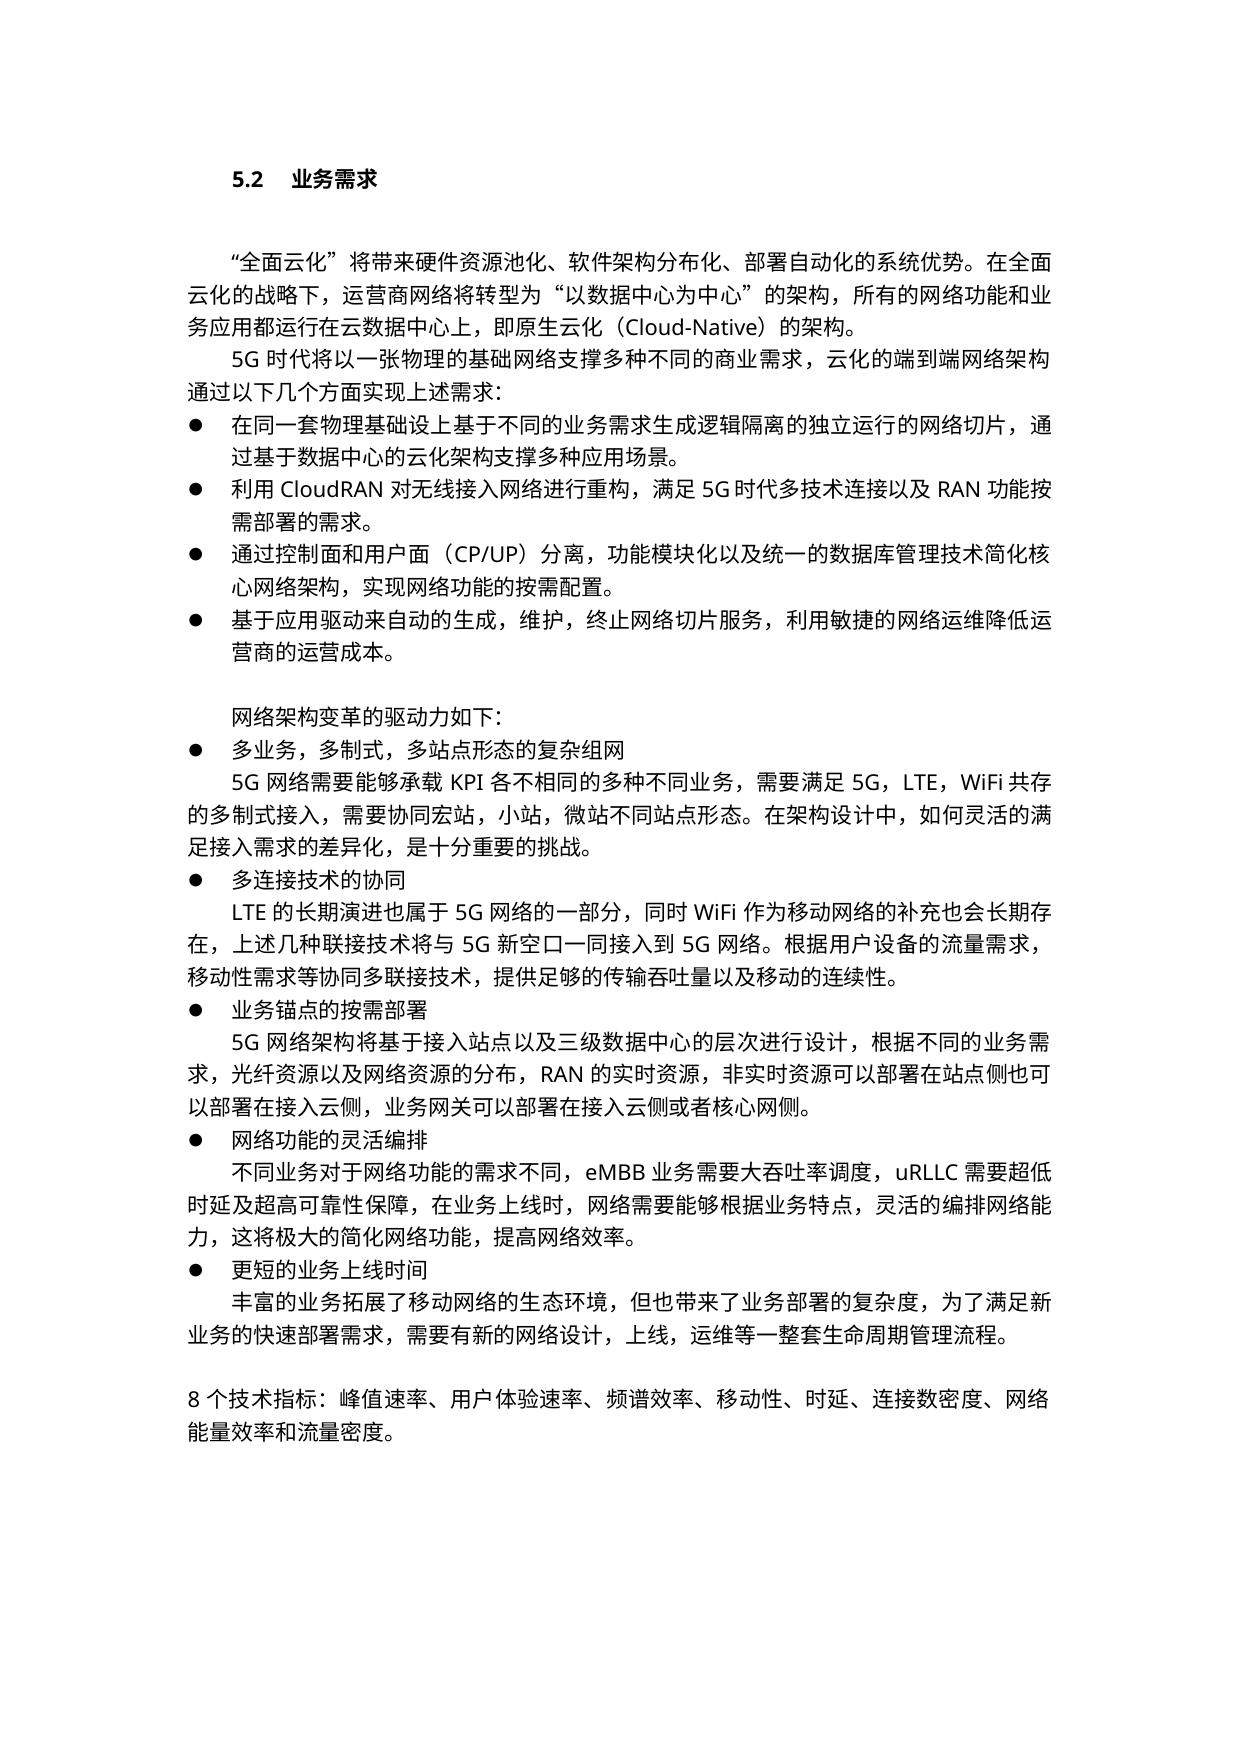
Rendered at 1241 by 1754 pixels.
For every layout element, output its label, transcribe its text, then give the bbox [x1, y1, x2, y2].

list 5G 网络架构将基于接入站点以及三级数据中心的层次进行设计，根据不同的业务需求，光纤资源以及网络资源的分布，RAN 的实时资源，非实时资源可以部署在站点侧也可以部署在接入云侧，业务网关可以部署在接入云侧或者核心网侧。 [187, 1025, 1053, 1122]
list 5G 网络需要能够承载 KPI 各不相同的多种不同业务，需要满足 5G，LTE，WiFi共存的多制式接入，需要协同宏站，小站，微站不同站点形态。在架构设计中，如何灵活的满足接入需求的差异化，是十分重要的挑战。 [187, 765, 1053, 862]
subtitle 业务需求 [232, 162, 1053, 194]
text 8 个技术指标：峰值速率、用户体验速率、频谱效率、移动性、时延、连接数密度、网络能量效率和流量密度。 [187, 1382, 1053, 1447]
list 多连接技术的协同 [187, 862, 1053, 895]
list 基于应用驱动来自动的生成，维护，终止网络切片服务，利用敏捷的网络运维降低运营商的运营成本。 [187, 602, 1053, 667]
text 5G 时代将以一张物理的基础网络支撑多种不同的商业需求，云化的端到端网络架构通过以下几个方面实现上述需求： [187, 342, 1053, 407]
list 利用 CloudRAN 对无线接入网络进行重构，满足 5G时代多技术连接以及 RAN 功能按需部署的需求。 [187, 472, 1053, 537]
list 在同一套物理基础设上基于不同的业务需求生成逻辑隔离的独立运行的网络切片，通过基于数据中心的云化架构支撑多种应用场景。 [187, 407, 1053, 472]
list 网络功能的灵活编排 [187, 1122, 1053, 1155]
list 丰富的业务拓展了移动网络的生态环境，但也带来了业务部署的复杂度，为了满足新业务的快速部署需求，需要有新的网络设计，上线，运维等一整套生命周期管理流程。 [187, 1285, 1053, 1350]
list 通过控制面和用户面（CP/UP）分离，功能模块化以及统一的数据库管理技术简化核心网络架构，实现网络功能的按需配置。 [187, 537, 1053, 602]
list 更短的业务上线时间 [187, 1252, 1053, 1285]
list 不同业务对于网络功能的需求不同，eMBB 业务需要大吞吐率调度，uRLLC 需要超低时延及超高可靠性保障，在业务上线时，网络需要能够根据业务特点，灵活的编排网络能力，这将极大的简化网络功能，提高网络效率。 [187, 1155, 1053, 1252]
list LTE 的长期演进也属于 5G 网络的一部分，同时 WiFi 作为移动网络的补充也会长期存在，上述几种联接技术将与 5G 新空口一同接入到 5G 网络。根据用户设备的流量需求，移动性需求等协同多联接技术，提供足够的传输吞吐量以及移动的连续性。 [187, 895, 1053, 992]
list 多业务，多制式，多站点形态的复杂组网 [187, 732, 1053, 765]
list 网络架构变革的驱动力如下： [187, 700, 1053, 732]
text “全面云化”将带来硬件资源池化、软件架构分布化、部署自动化的系统优势。在全面云化的战略下，运营商网络将转型为“以数据中心为中心”的架构，所有的网络功能和业务应用都运行在云数据中心上，即原生云化（Cloud-Native）的架构。 [187, 245, 1053, 342]
list 业务锚点的按需部署 [187, 992, 1053, 1025]
